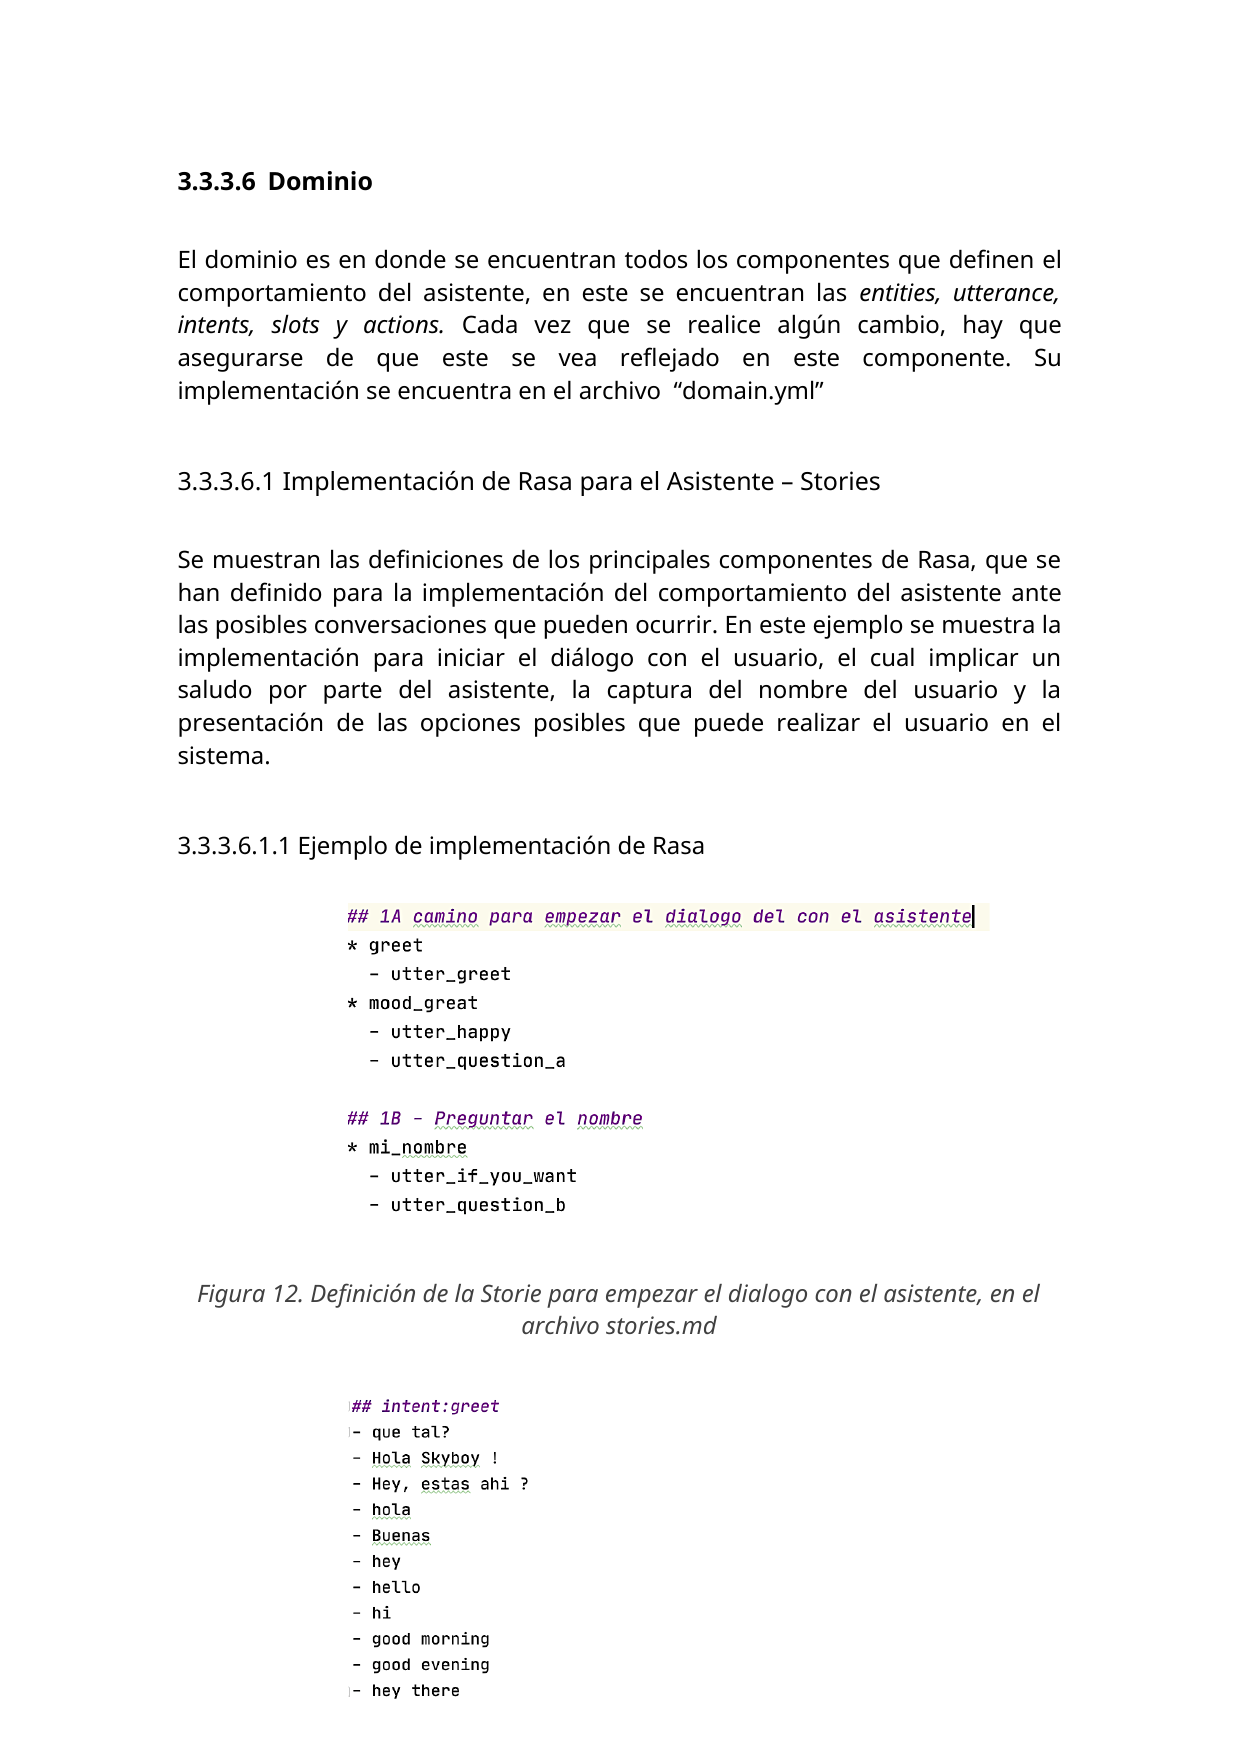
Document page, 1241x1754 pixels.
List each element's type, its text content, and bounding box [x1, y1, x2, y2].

subtitle Implementación de Rasa para el Asistente – Stories [177, 464, 1063, 498]
picture [348, 1393, 979, 1754]
subtitle Dominio [177, 164, 1063, 198]
text Se muestran las definiciones de los principales componentes de Rasa, que se han definido para la implementación del comportamiento del asistente ante las posibles conversaciones que pueden ocurrir. En este ejemplo se muestra la implementación para iniciar el diálogo con el usuario, el cual implicar un saludo por parte del asistente, la captura del nombre del usuario y la presentación de las opciones posibles que puede realizar el usuario en el sistema. [177, 543, 1063, 771]
text Figura 12. Definición de la Storie para empezar el dialogo con el asistente, en el archivo stories.md [177, 1276, 1063, 1342]
subtitle Ejemplo de implementación de Rasa [177, 829, 1063, 861]
text El dominio es en donde se encuentran todos los componentes que definen el comportamiento del asistente, en este se encuentran las entities, utterance, intents, slots y actions. Cada vez que se realice algún cambio, hay que asegurarse de que este se vea reflejado en este componente. Su implementación se encuentra en el archivo “domain.yml” [177, 243, 1063, 406]
picture [348, 903, 990, 1219]
